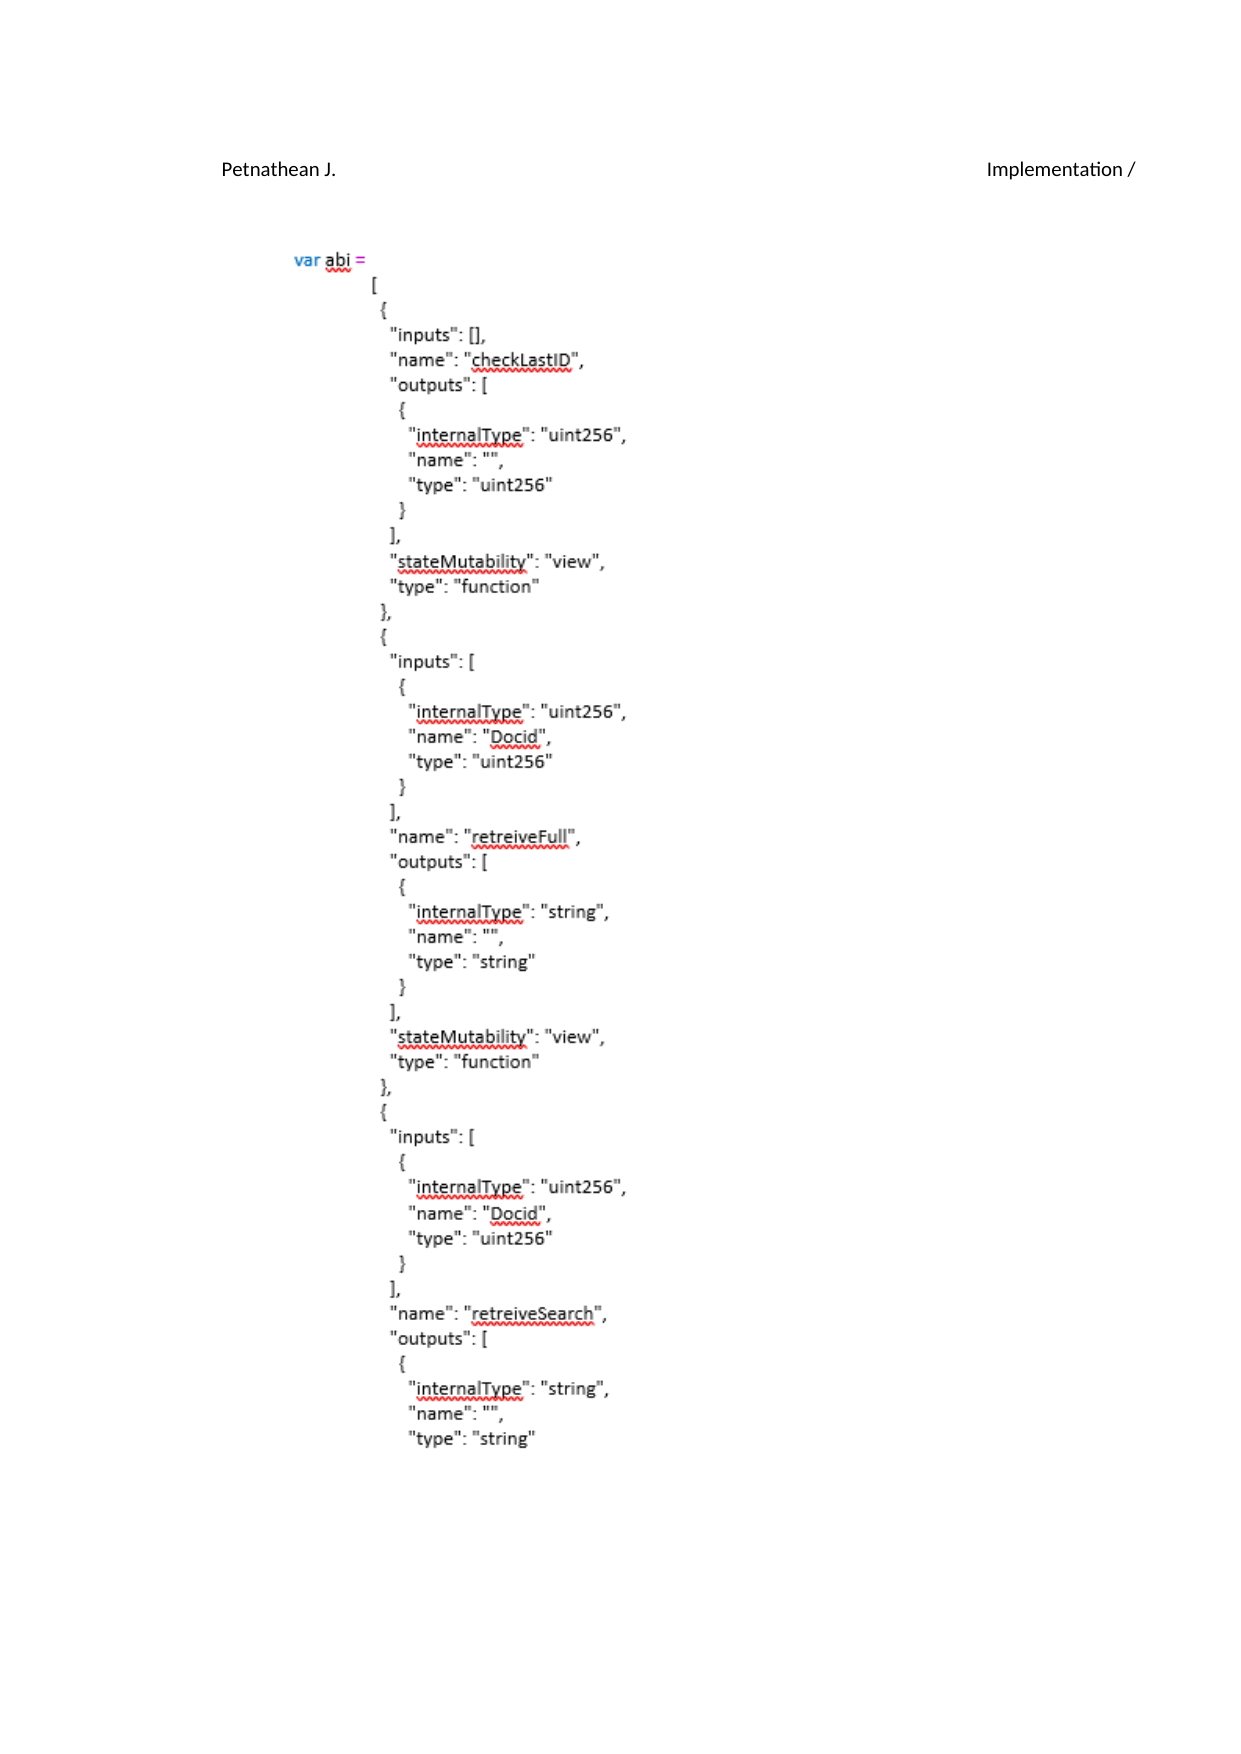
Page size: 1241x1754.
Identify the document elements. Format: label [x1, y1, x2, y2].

picture [221, 221, 948, 1481]
